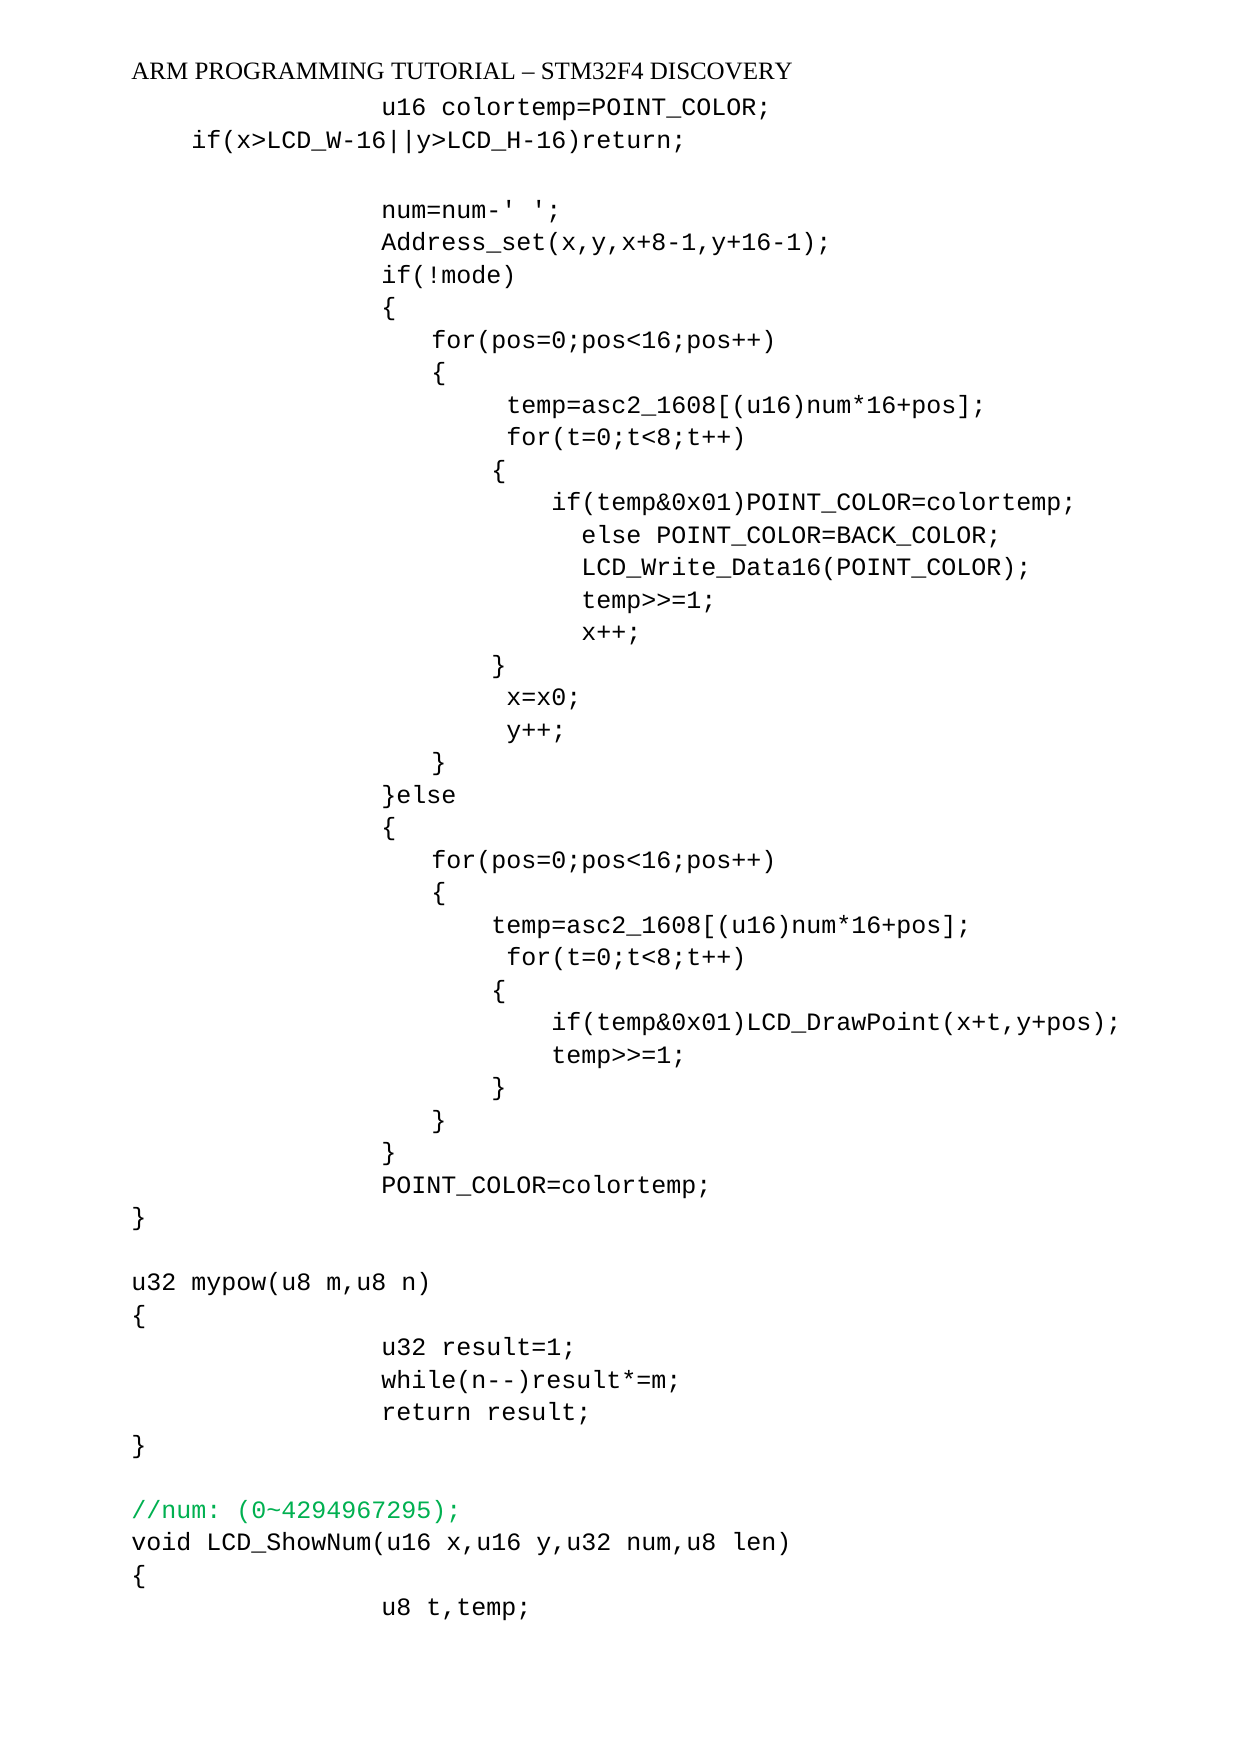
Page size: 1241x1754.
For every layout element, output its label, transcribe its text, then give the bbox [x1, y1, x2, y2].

text temp>>=1; [131, 1042, 1191, 1071]
text u32 mypow(u8 m,u8 n) [131, 1270, 1191, 1298]
text else POINT_COLOR=BACK_COLOR; [131, 522, 1191, 551]
text temp=asc2_1608[(u16)num*16+pos]; [131, 912, 1191, 941]
text return result; [131, 1400, 1191, 1428]
text { [131, 880, 1191, 908]
text x=x0; [131, 685, 1191, 713]
text num=num-' '; [131, 197, 1191, 226]
text { [131, 360, 1191, 388]
text u8 t,temp; [131, 1595, 1191, 1623]
text if(!mode) [131, 262, 1191, 291]
text { [131, 1562, 1191, 1591]
text } [131, 1432, 1191, 1461]
text for(pos=0;pos<16;pos++) [131, 327, 1191, 356]
text LCD_Write_Data16(POINT_COLOR); [131, 555, 1191, 583]
text { [131, 1302, 1191, 1331]
text } [131, 750, 1191, 778]
text } [131, 652, 1191, 681]
text if(temp&0x01)POINT_COLOR=colortemp; [131, 490, 1191, 518]
text { [131, 815, 1191, 843]
text } [131, 1107, 1191, 1136]
text while(n--)result*=m; [131, 1367, 1191, 1396]
text for(t=0;t<8;t++) [131, 425, 1191, 453]
text y++; [131, 717, 1191, 746]
text POINT_COLOR=colortemp; [131, 1172, 1191, 1201]
text //num: (0~4294967295); [131, 1497, 1191, 1526]
text u16 colortemp=POINT_COLOR; [131, 95, 1191, 123]
text if(temp&0x01)LCD_DrawPoint(x+t,y+pos); [131, 1010, 1191, 1038]
text { [131, 295, 1191, 323]
text u32 result=1; [131, 1335, 1191, 1363]
text for(pos=0;pos<16;pos++) [131, 847, 1191, 876]
text { [131, 977, 1191, 1006]
text } [131, 1140, 1191, 1168]
text temp=asc2_1608[(u16)num*16+pos]; [131, 392, 1191, 421]
text for(t=0;t<8;t++) [131, 945, 1191, 973]
text Address_set(x,y,x+8-1,y+16-1); [131, 230, 1191, 258]
text } [131, 1205, 1191, 1233]
text } [131, 1075, 1191, 1103]
text if(x>LCD_W-16||y>LCD_H-16)return; [131, 127, 1191, 156]
text }else [131, 782, 1191, 811]
text temp>>=1; [131, 587, 1191, 616]
text x++; [131, 620, 1191, 648]
text { [131, 457, 1191, 486]
text void LCD_ShowNum(u16 x,u16 y,u32 num,u8 len) [131, 1530, 1191, 1558]
